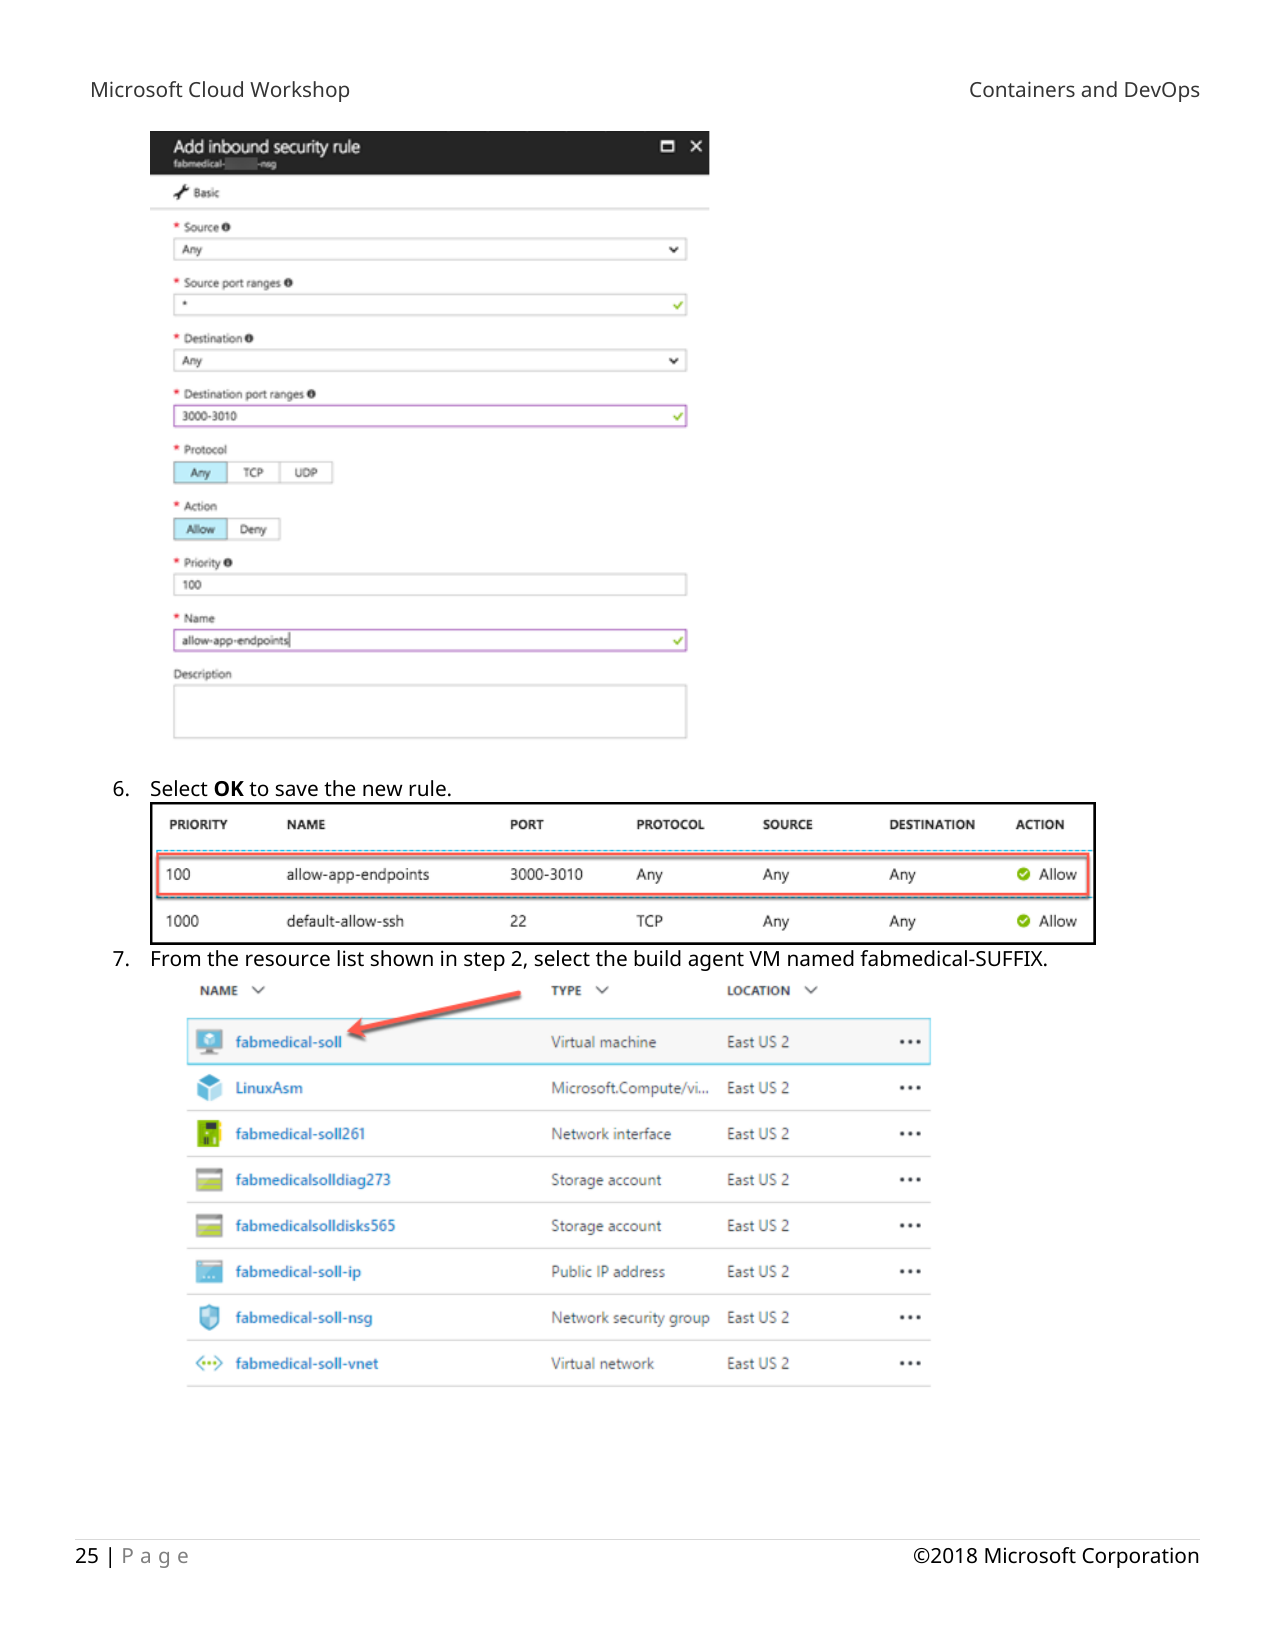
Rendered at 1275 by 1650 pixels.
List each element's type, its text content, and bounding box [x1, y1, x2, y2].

picture [150, 131, 710, 756]
picture [150, 802, 1096, 945]
picture [155, 973, 963, 1405]
list From the resource list shown in step 2, select the build agent VM named fabmedical-SUFFIX. [112, 944, 1200, 973]
